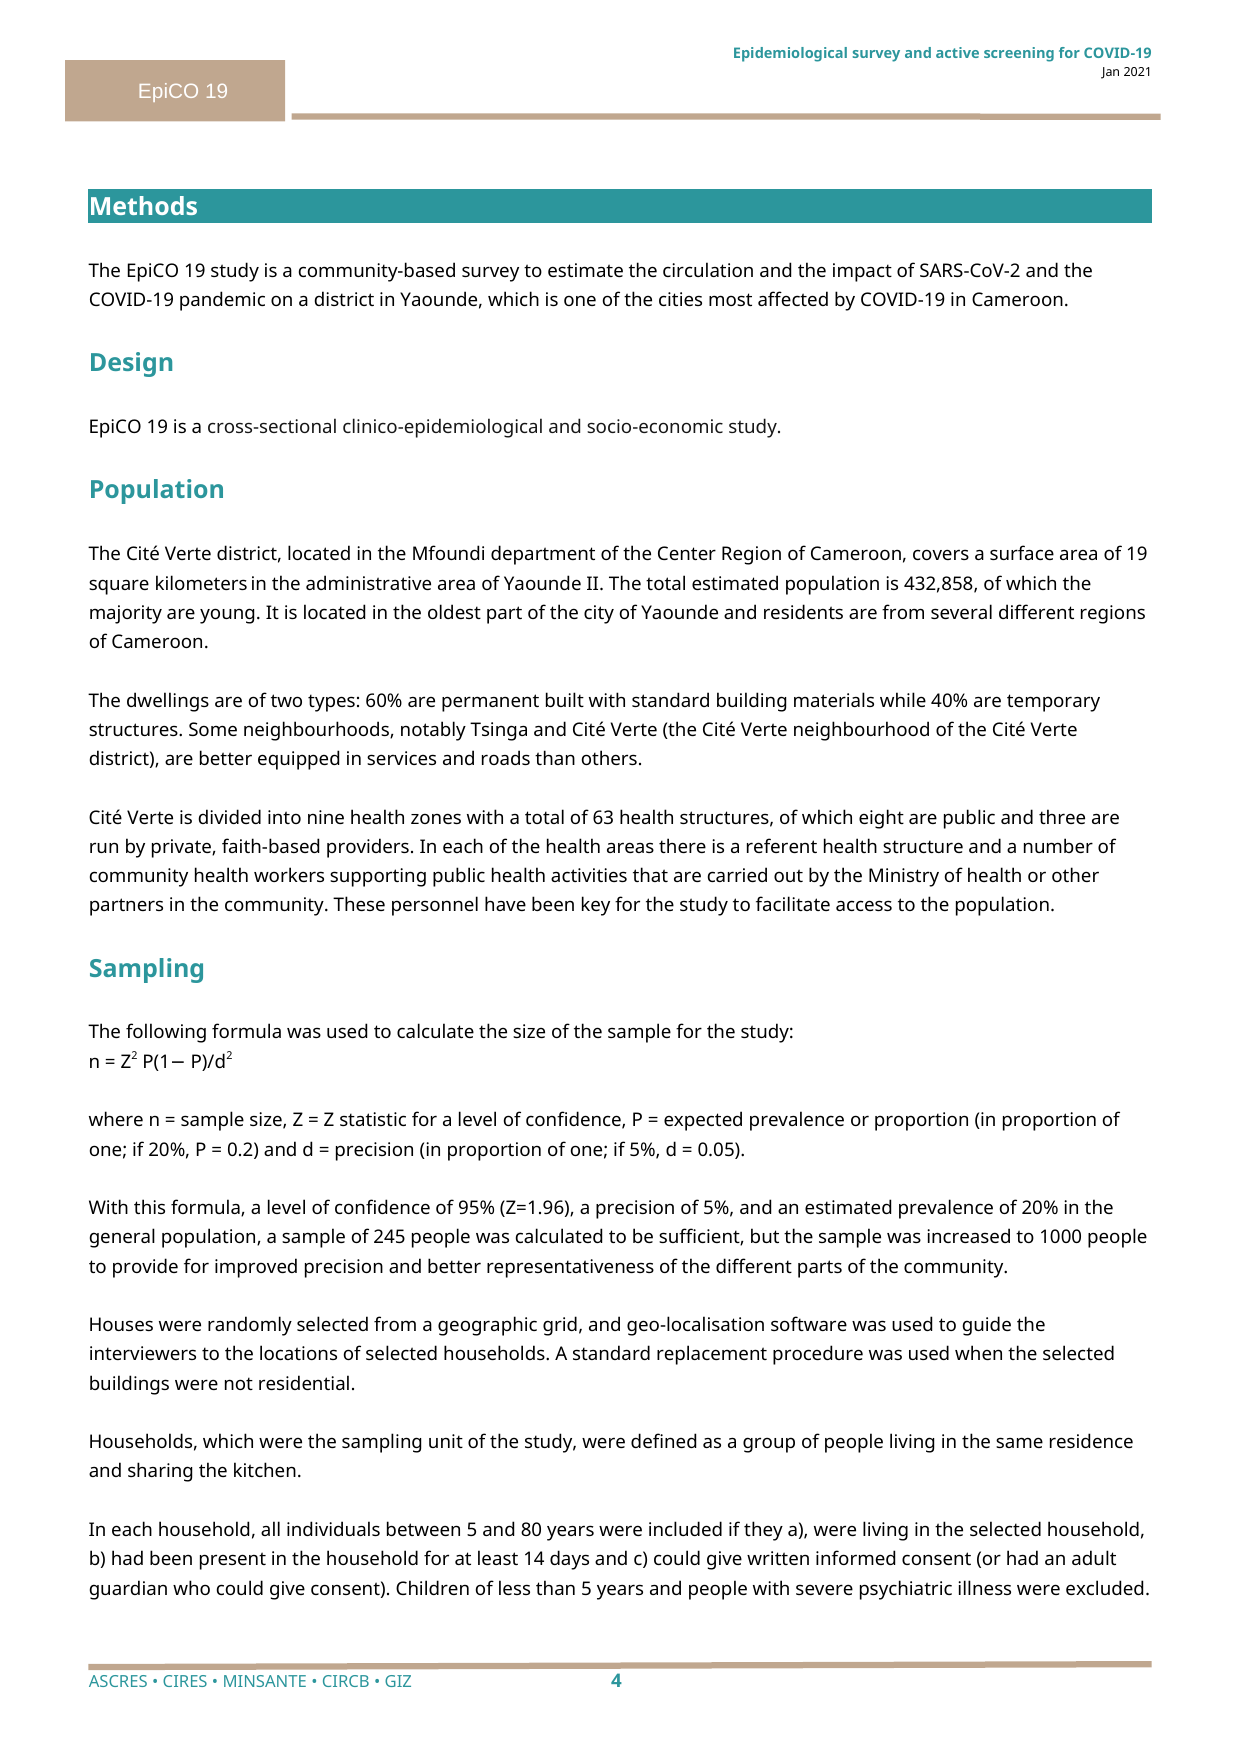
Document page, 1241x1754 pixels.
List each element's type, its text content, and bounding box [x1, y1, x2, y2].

text EpiCO 19 is a cross-sectional clinico-epidemiological and socio-economic study. [88, 413, 1152, 439]
text With this formula, a level of confidence of 95% (Z=1.96), a precision of 5%, and an estimated prevalence of 20% in the general population, a sample of 245 people was calculated to be sufficient, but the sample was increased to 1000 people to provide for improved precision and better representativeness of the different parts of the community. [88, 1194, 1152, 1278]
text The Cité Verte district, located in the Mfoundi department of the Center Region of Cameroon, covers a surface area of 19 square kilometers in the administrative area of Yaounde II. The total estimated population is 432,858, of which the majority are young. It is located in the oldest part of the city of Yaounde and residents are from several different regions of Cameroon. [88, 541, 1152, 654]
text The dwellings are of two types: 60% are permanent built with standard building materials while 40% are temporary structures. Some neighbourhoods, notably Tsinga and Cité Verte (the Cité Verte neighbourhood of the Cité Verte district), are better equipped in services and roads than others. [88, 687, 1152, 771]
text The following formula was used to calculate the size of the sample for the study: [88, 1019, 1152, 1044]
text Houses were randomly selected from a geographic grid, and geo-localisation software was used to guide the interviewers to the locations of selected households. A standard replacement procedure was used when the selected buildings were not residential. [88, 1311, 1152, 1396]
text In each household, all individuals between 5 and 80 years were included if they a), were living in the selected household, b) had been present in the household for at least 14 days and c) could give written informed consent (or had an adult guardian who could give consent). Children of less than 5 years and people with severe psychiatric illness were excluded. [88, 1516, 1152, 1600]
text where n = sample size, Z = Z statistic for a level of confidence, P = expected prevalence or proportion (in proportion of one; if 20%, P = 0.2) and d = precision (in proportion of one; if 5%, d = 0.05). [88, 1107, 1152, 1161]
subtitle Sampling [88, 950, 1152, 984]
text Households, which were the sampling unit of the study, were defined as a group of people living in the same residence and sharing the kitchen. [88, 1428, 1152, 1483]
text Cité Verte is divided into nine health zones with a total of 63 health structures, of which eight are public and three are run by private, faith-based providers. In each of the health areas there is a referent health structure and a number of community health workers supporting public health activities that are carried out by the Ministry of health or other partners in the community. These personnel have been key for the study to facilitate access to the population. [88, 804, 1152, 917]
subtitle Design [88, 345, 1152, 379]
text n = Z22 [88, 1048, 1152, 1073]
text The EpiCO 19 study is a community-based survey to estimate the circulation and the impact of SARS-CoV-2 and the COVID-19 pandemic on a district in Yaounde, which is one of the cities most affected by COVID-19 in Cameroon. [88, 257, 1152, 312]
subtitle Methods [88, 189, 1152, 223]
subtitle Population [88, 472, 1152, 506]
